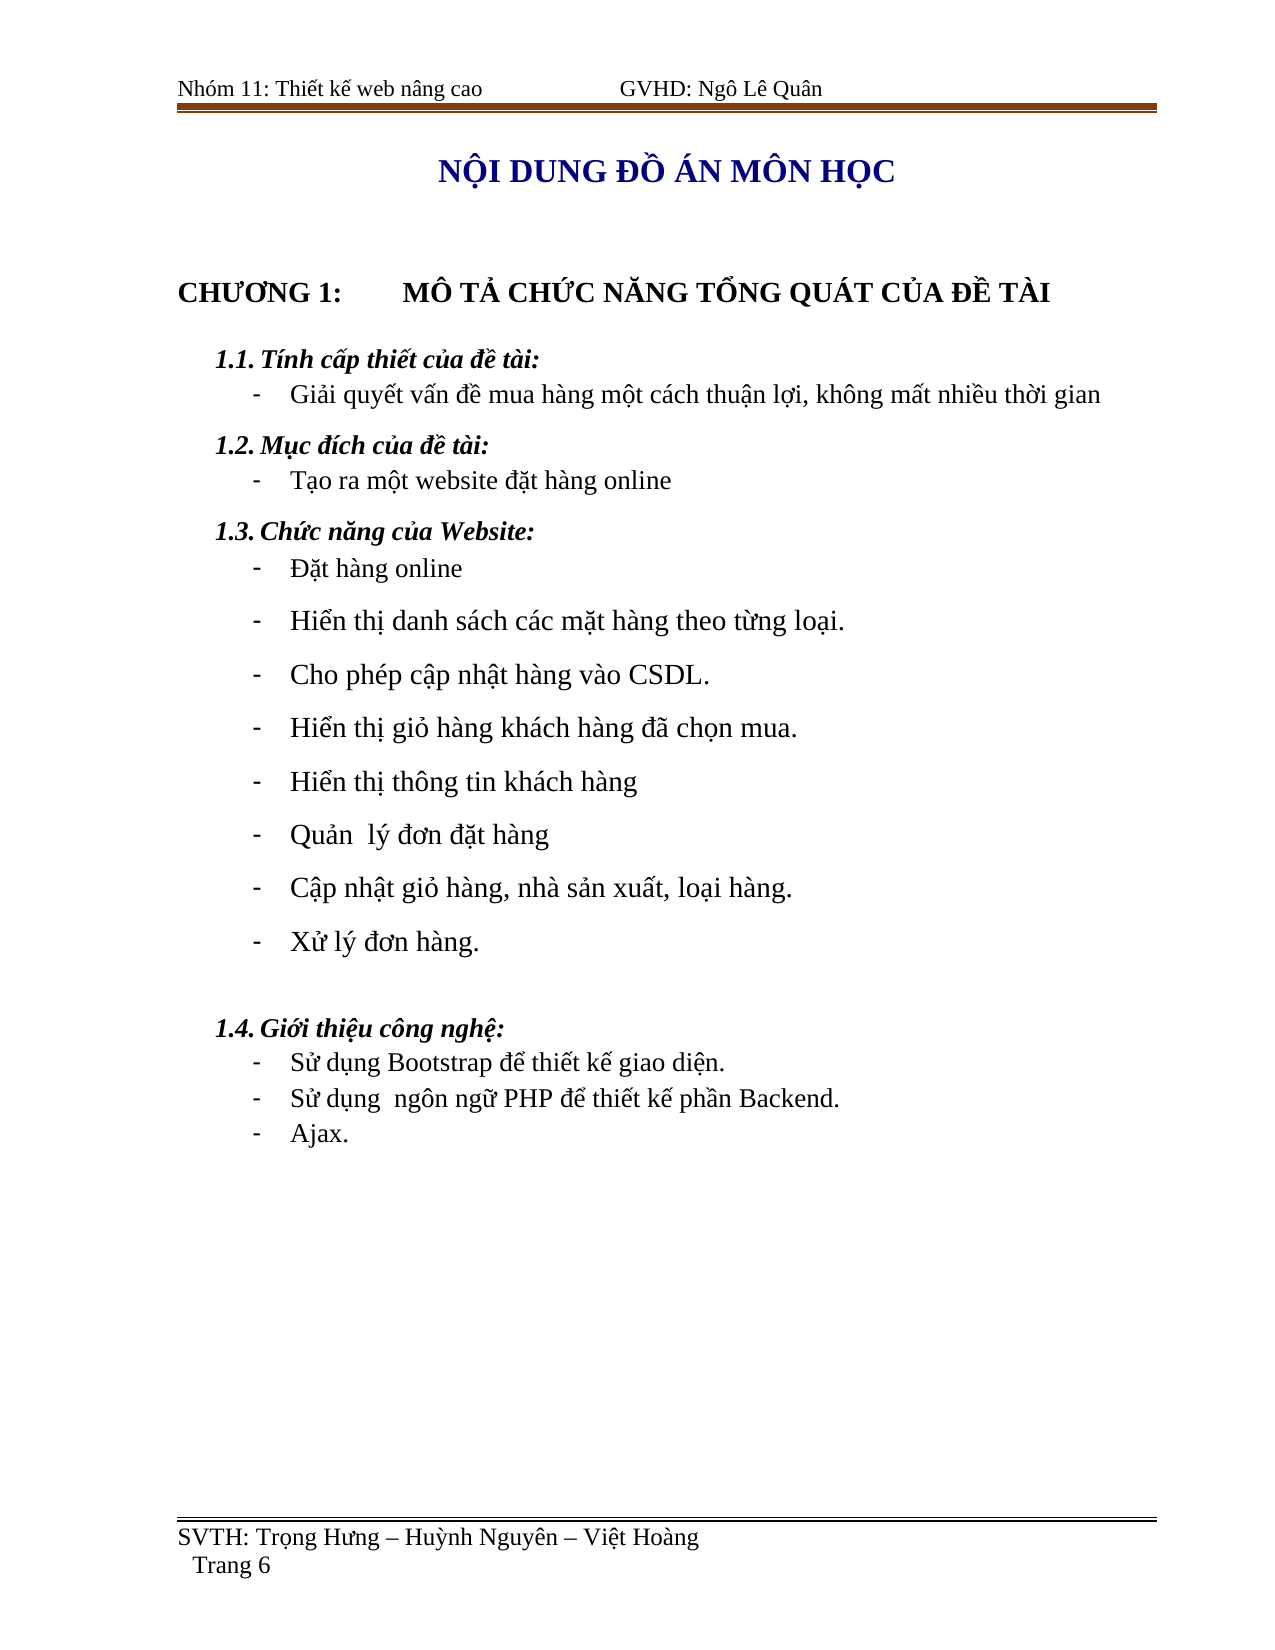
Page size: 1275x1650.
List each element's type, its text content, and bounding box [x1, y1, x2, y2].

list Sử dụng ngôn ngữ PHP để thiết kế phần Backend. [252, 1081, 1157, 1114]
list Đặt hàng online [252, 549, 1157, 584]
text Tính cấp thiết của đề tài: [215, 344, 1157, 375]
list Giải quyết vấn đề mua hàng một cách thuận lợi, không mất nhiều thời gian [252, 377, 1157, 410]
text Mục đích của đề tài: [215, 429, 1157, 461]
text Giới thiệu công nghệ: [215, 1012, 1157, 1043]
list Cho phép cập nhật hàng vào CSDL. [252, 656, 1157, 691]
text NỘI DUNG ĐỒ ÁN MÔN HỌC [177, 152, 1157, 190]
list Quản lý đơn đặt hàng [252, 816, 1157, 852]
list Tạo ra một website đặt hàng online [252, 463, 1157, 496]
list Hiển thị thông tin khách hàng [252, 763, 1157, 798]
list Xử lý đơn hàng. [252, 923, 1157, 958]
list Ajax. [252, 1116, 1157, 1149]
list Sử dụng Bootstrap để thiết kế giao diện. [252, 1045, 1157, 1078]
text MÔ TẢ CHỨC NĂNG TỔNG QUÁT CỦA ĐỀ TÀI [177, 275, 1157, 309]
text Chức năng của Website: [215, 515, 1157, 546]
list Cập nhật giỏ hàng, nhà sản xuất, loại hàng. [252, 869, 1157, 905]
list Hiển thị danh sách các mặt hàng theo từng loại. [252, 602, 1157, 638]
list Hiển thị giỏ hàng khách hàng đã chọn mua. [252, 709, 1157, 745]
